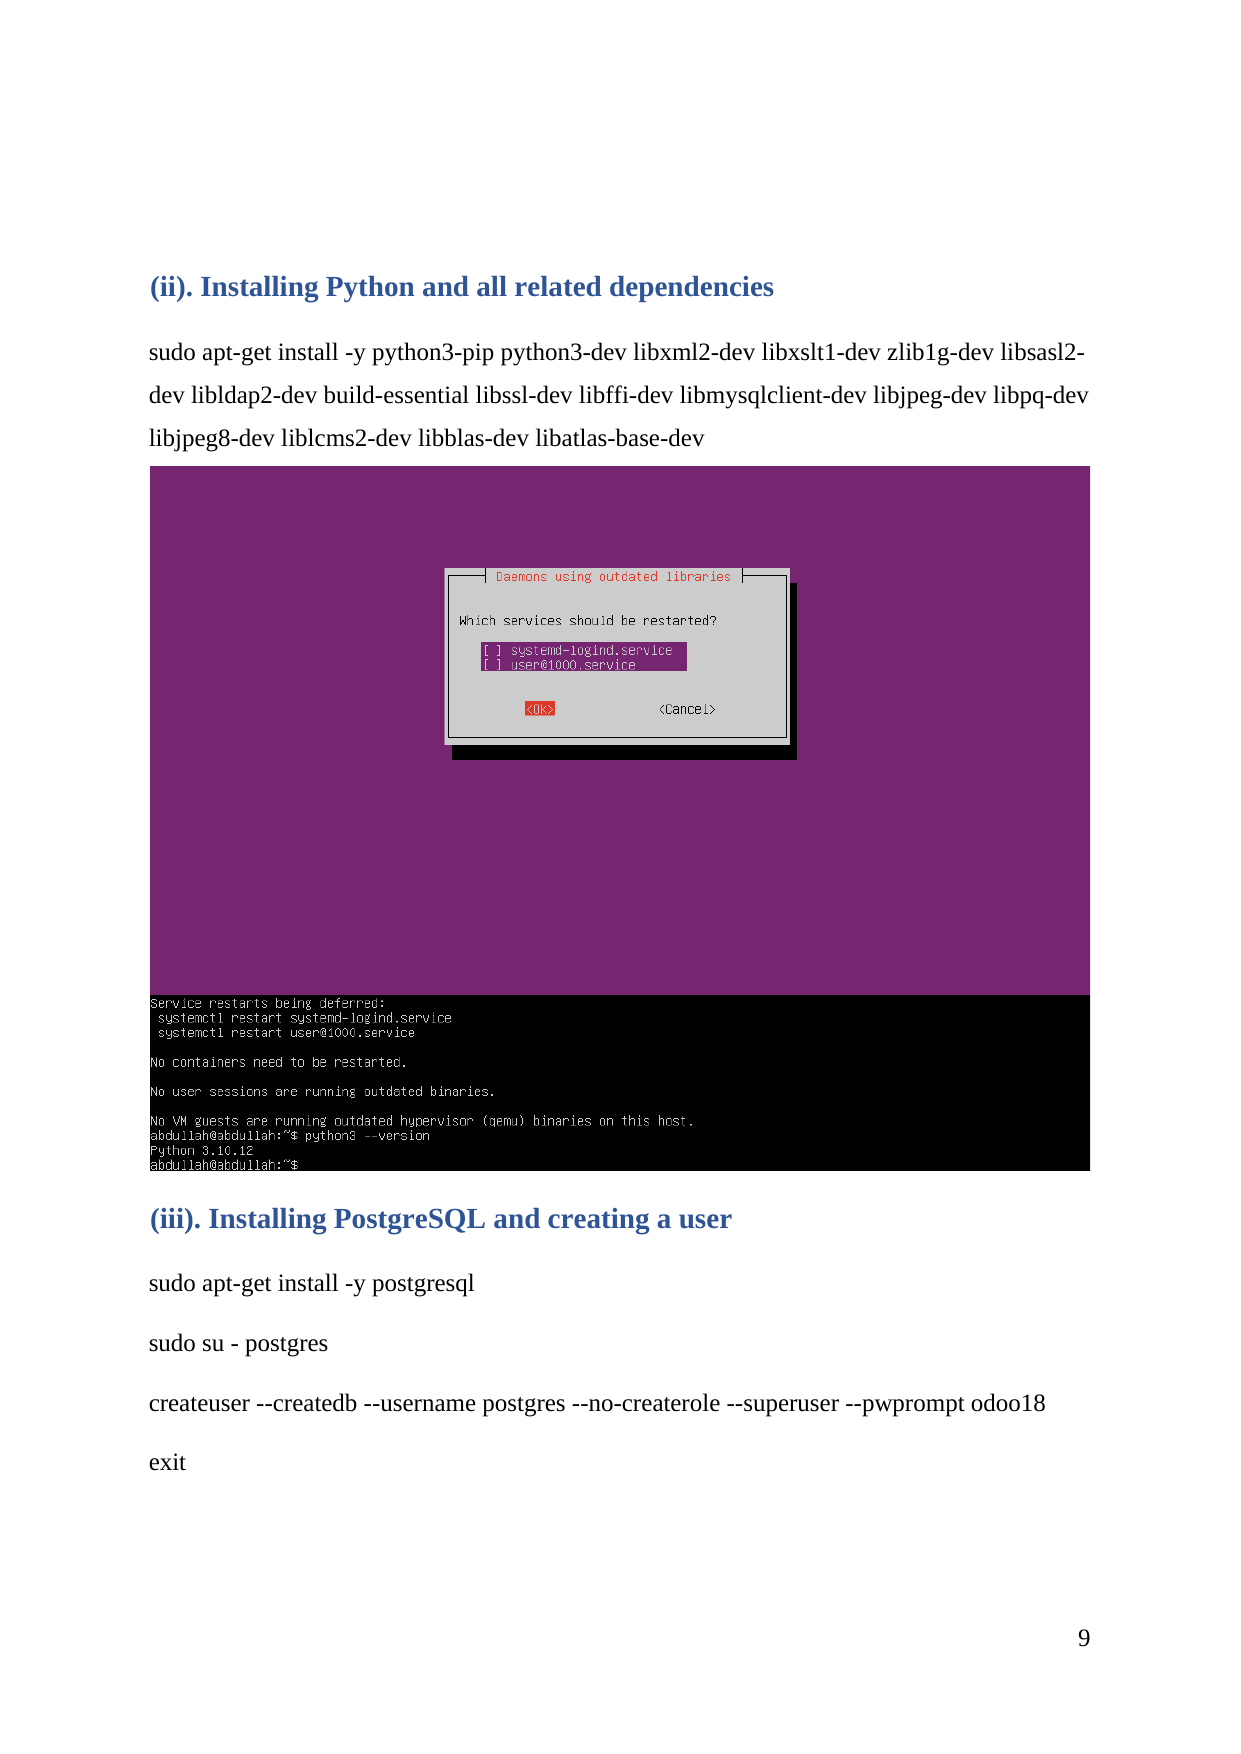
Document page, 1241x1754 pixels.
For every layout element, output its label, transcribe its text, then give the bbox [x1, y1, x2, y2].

text createuser --createdb --username postgres --no-createrole --superuser --pwprompt odoo18 [148, 1388, 1090, 1416]
subtitle (iii). Installing PostgreSQL and creating a user [150, 1201, 1090, 1235]
text sudo apt-get install -y postgresql [148, 1268, 1090, 1297]
subtitle (ii). Installing Python and all related dependencies [150, 269, 1090, 303]
text sudo apt-get install -y python3-pip python3-dev libxml2-dev libxslt1-dev zlib1g-dev libsasl2-dev libldap2-dev build-essential libssl-dev libffi-dev libmysqlclient-dev libjpeg-dev libpq-dev libjpeg8-dev liblcms2-dev libblas-dev libatlas-base-dev [148, 337, 1090, 452]
picture [150, 466, 1091, 1171]
text sudo su - postgres [148, 1328, 1090, 1357]
text exit [148, 1447, 1090, 1476]
